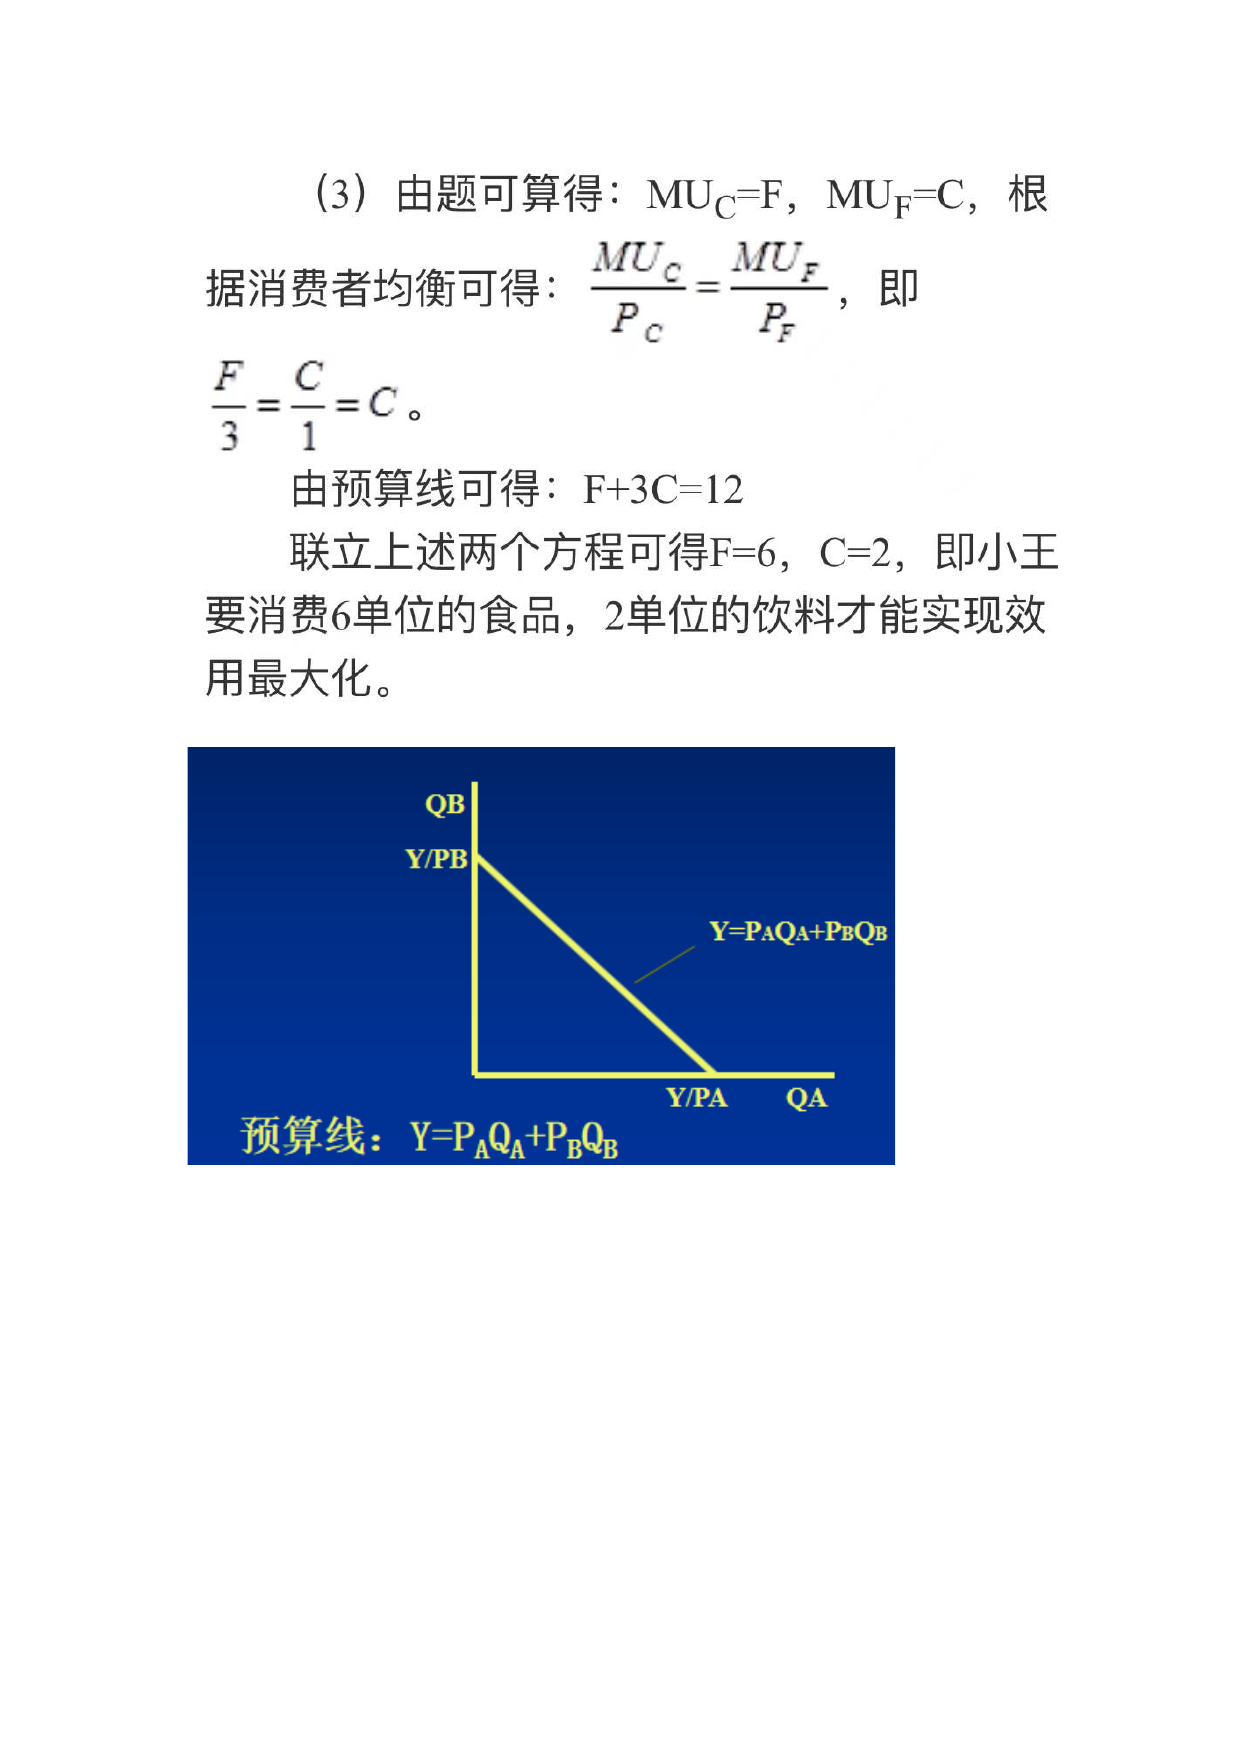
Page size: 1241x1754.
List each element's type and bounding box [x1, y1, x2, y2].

picture [187, 747, 896, 1165]
picture [187, 162, 1088, 716]
